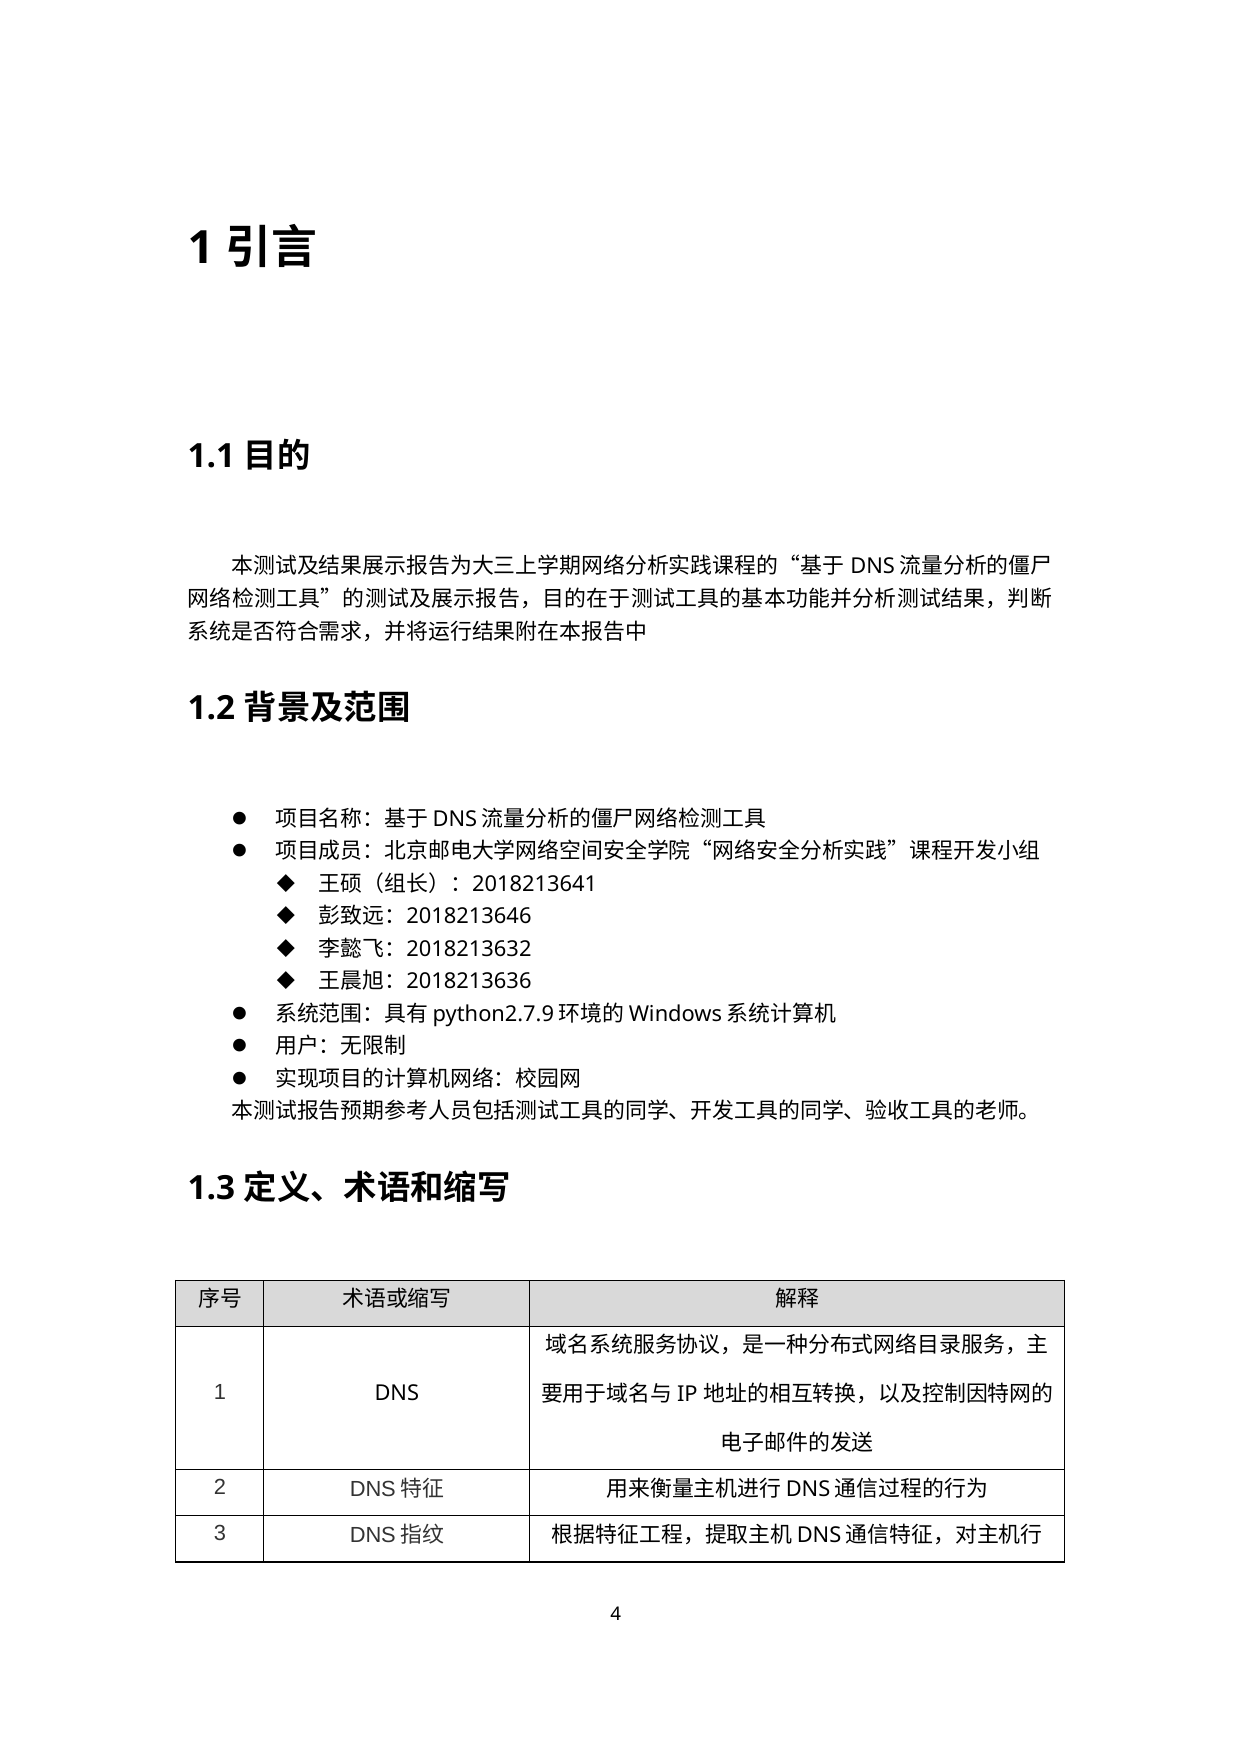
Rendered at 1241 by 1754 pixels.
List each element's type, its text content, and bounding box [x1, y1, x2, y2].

table_header 术语或缩写 [264, 1281, 529, 1326]
list 王晨旭：2018213636 [275, 963, 1053, 995]
list 项目成员：北京邮电大学网络空间安全学院“网络安全分析实践”课程开发小组 [231, 833, 1053, 865]
table_cell 2 [176, 1470, 263, 1515]
list 系统范围：具有python2.7.9环境的Windows系统计算机 [231, 995, 1053, 1028]
table_cell 用来衡量主机进行DNS通信过程的行为 [530, 1470, 1064, 1515]
list 王硕（组长）：2018213641 [275, 865, 1053, 898]
table_cell DNS指纹 [264, 1516, 529, 1561]
text 本测试报告预期参考人员包括测试工具的同学、开发工具的同学、验收工具的老师。 [231, 1093, 1053, 1125]
table_cell DNS [264, 1327, 529, 1469]
table_cell 3 [176, 1516, 263, 1561]
subtitle 1.2 背景及范围 [187, 673, 1053, 738]
list 实现项目的计算机网络：校园网 [231, 1060, 1053, 1093]
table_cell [530, 1516, 1064, 1561]
table_header 序号 [176, 1281, 263, 1326]
text 本测试及结果展示报告为大三上学期网络分析实践课程的“基于DNS流量分析的僵尸网络检测工具”的测试及展示报告，目的在于测试工具的基本功能并分析测试结果，判断系统是否符合需求，并将运行结果附在本报告中 [187, 548, 1053, 646]
subtitle 1.3 定义、术语和缩写 [187, 1152, 1053, 1217]
table_header 解释 [530, 1281, 1064, 1326]
subtitle 1.1 目的 [187, 421, 1053, 486]
table_cell 1 [176, 1327, 263, 1469]
subtitle 1 引言 [187, 195, 1053, 293]
list 彭致远：2018213646 [275, 898, 1053, 930]
list 项目名称：基于DNS流量分析的僵尸网络检测工具 [231, 800, 1053, 833]
table_cell 域名系统服务协议，是一种分布式网络目录服务，主要用于域名与 IP 地址的相互转换，以及控制因特网的电子邮件的发送 [530, 1327, 1064, 1469]
list 李懿飞：2018213632 [275, 930, 1053, 963]
table_cell DNS特征 [264, 1470, 529, 1515]
list 用户：无限制 [231, 1028, 1053, 1060]
